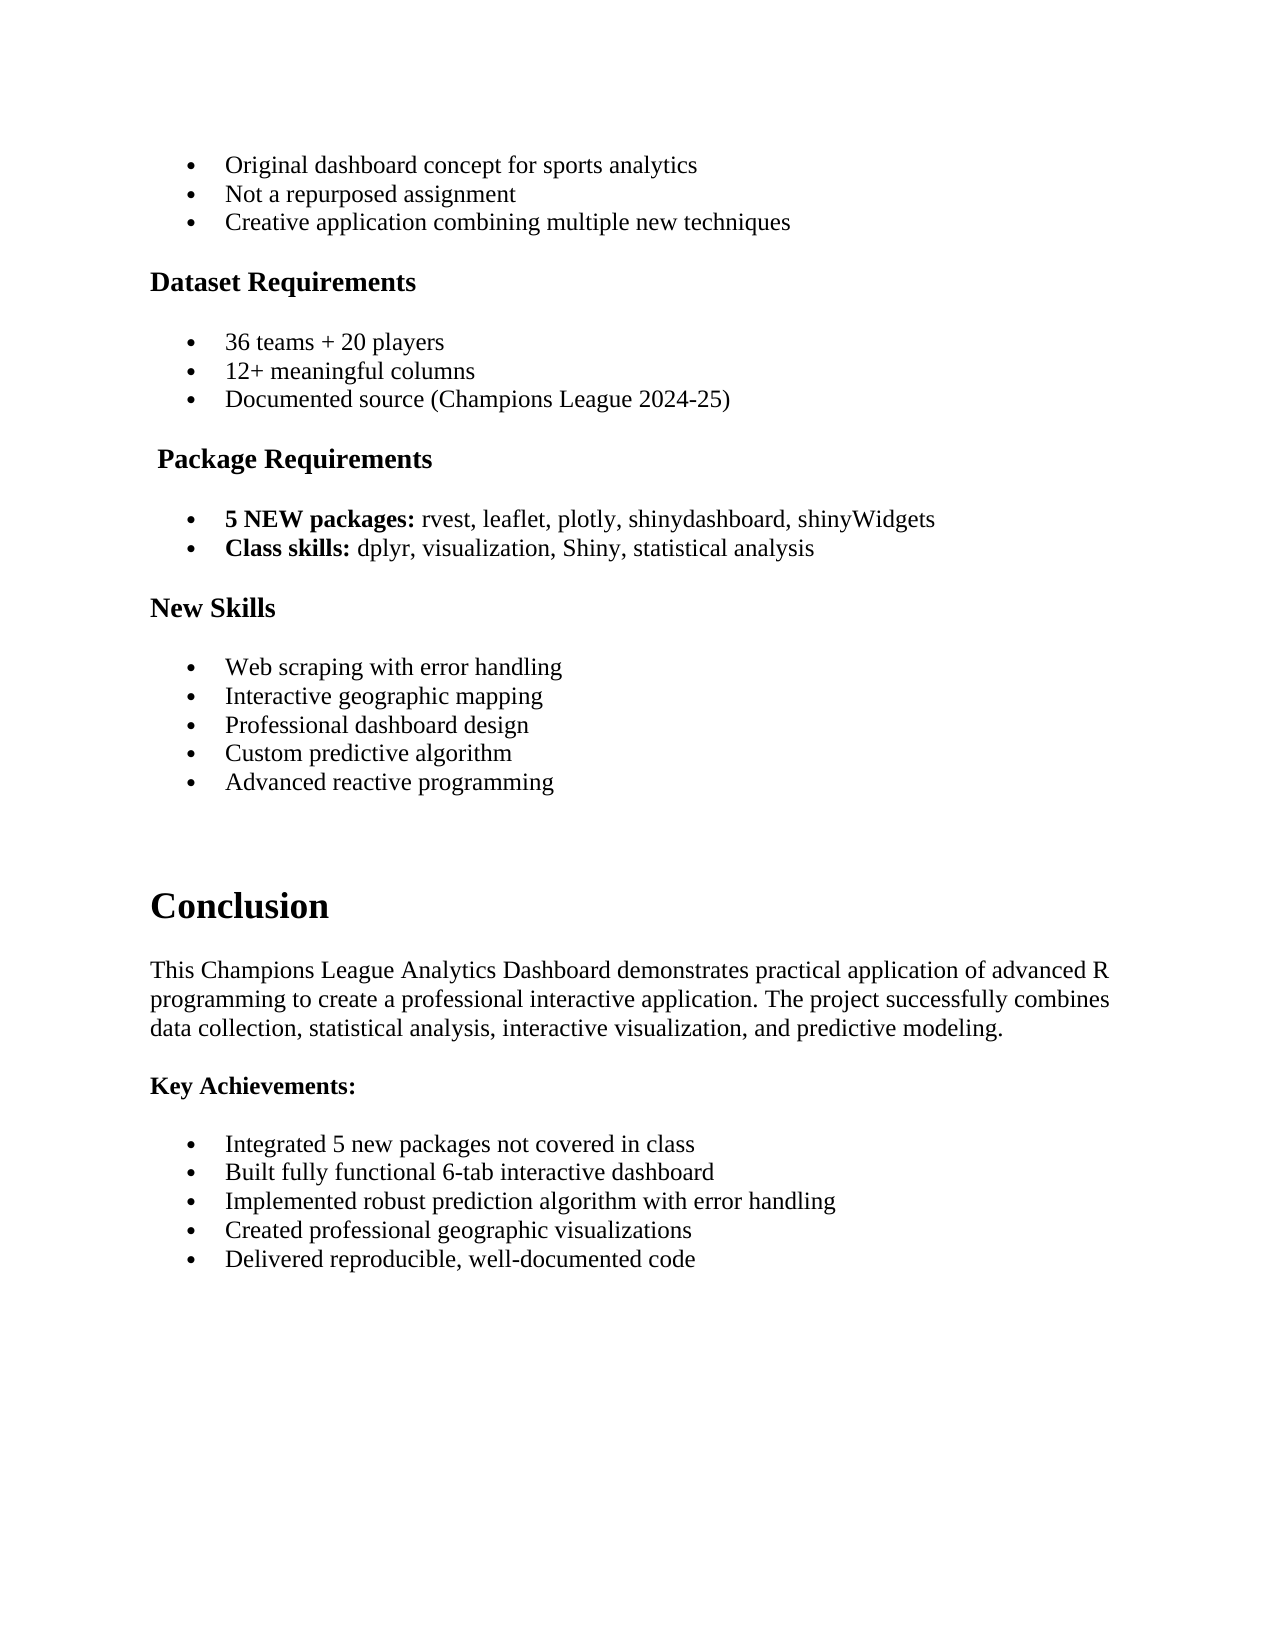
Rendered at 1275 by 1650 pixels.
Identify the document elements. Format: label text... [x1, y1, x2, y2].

text Dataset Requirements [150, 265, 1125, 298]
list Advanced reactive programming [187, 767, 1125, 796]
list Built fully functional 6-tab interactive dashboard [187, 1157, 1125, 1186]
list Integrated 5 new packages not covered in class [187, 1129, 1125, 1157]
list Documented source (Champions League 2024-25) [187, 384, 1125, 413]
list Delivered reproducible, well-documented code [187, 1244, 1125, 1272]
text New Skills [150, 591, 1125, 623]
text Package Requirements [150, 442, 1125, 475]
text Key Achievements: [150, 1071, 1125, 1099]
list 5 NEW packages: rvest, leaflet, plotly, shinydashboard, shinyWidgets [187, 504, 1125, 533]
list Original dashboard concept for sports analytics [187, 150, 1125, 179]
list Not a repurposed assignment [187, 179, 1125, 207]
text This Champions League Analytics Dashboard demonstrates practical application of advanced R programming to create a professional interactive application. The project successfully combines data collection, statistical analysis, interactive visualization, and predictive modeling. [150, 955, 1125, 1042]
list 12+ meaningful columns [187, 356, 1125, 384]
list Web scraping with error handling [187, 652, 1125, 681]
list Implemented robust prediction algorithm with error handling [187, 1186, 1125, 1215]
list Professional dashboard design [187, 710, 1125, 738]
list Class skills: dplyr, visualization, Shiny, statistical analysis [187, 533, 1125, 561]
list Creative application combining multiple new techniques [187, 207, 1125, 236]
list 36 teams + 20 players [187, 327, 1125, 356]
list Interactive geographic mapping [187, 681, 1125, 710]
text Conclusion [150, 883, 1125, 926]
list Created professional geographic visualizations [187, 1215, 1125, 1244]
list Custom predictive algorithm [187, 738, 1125, 767]
